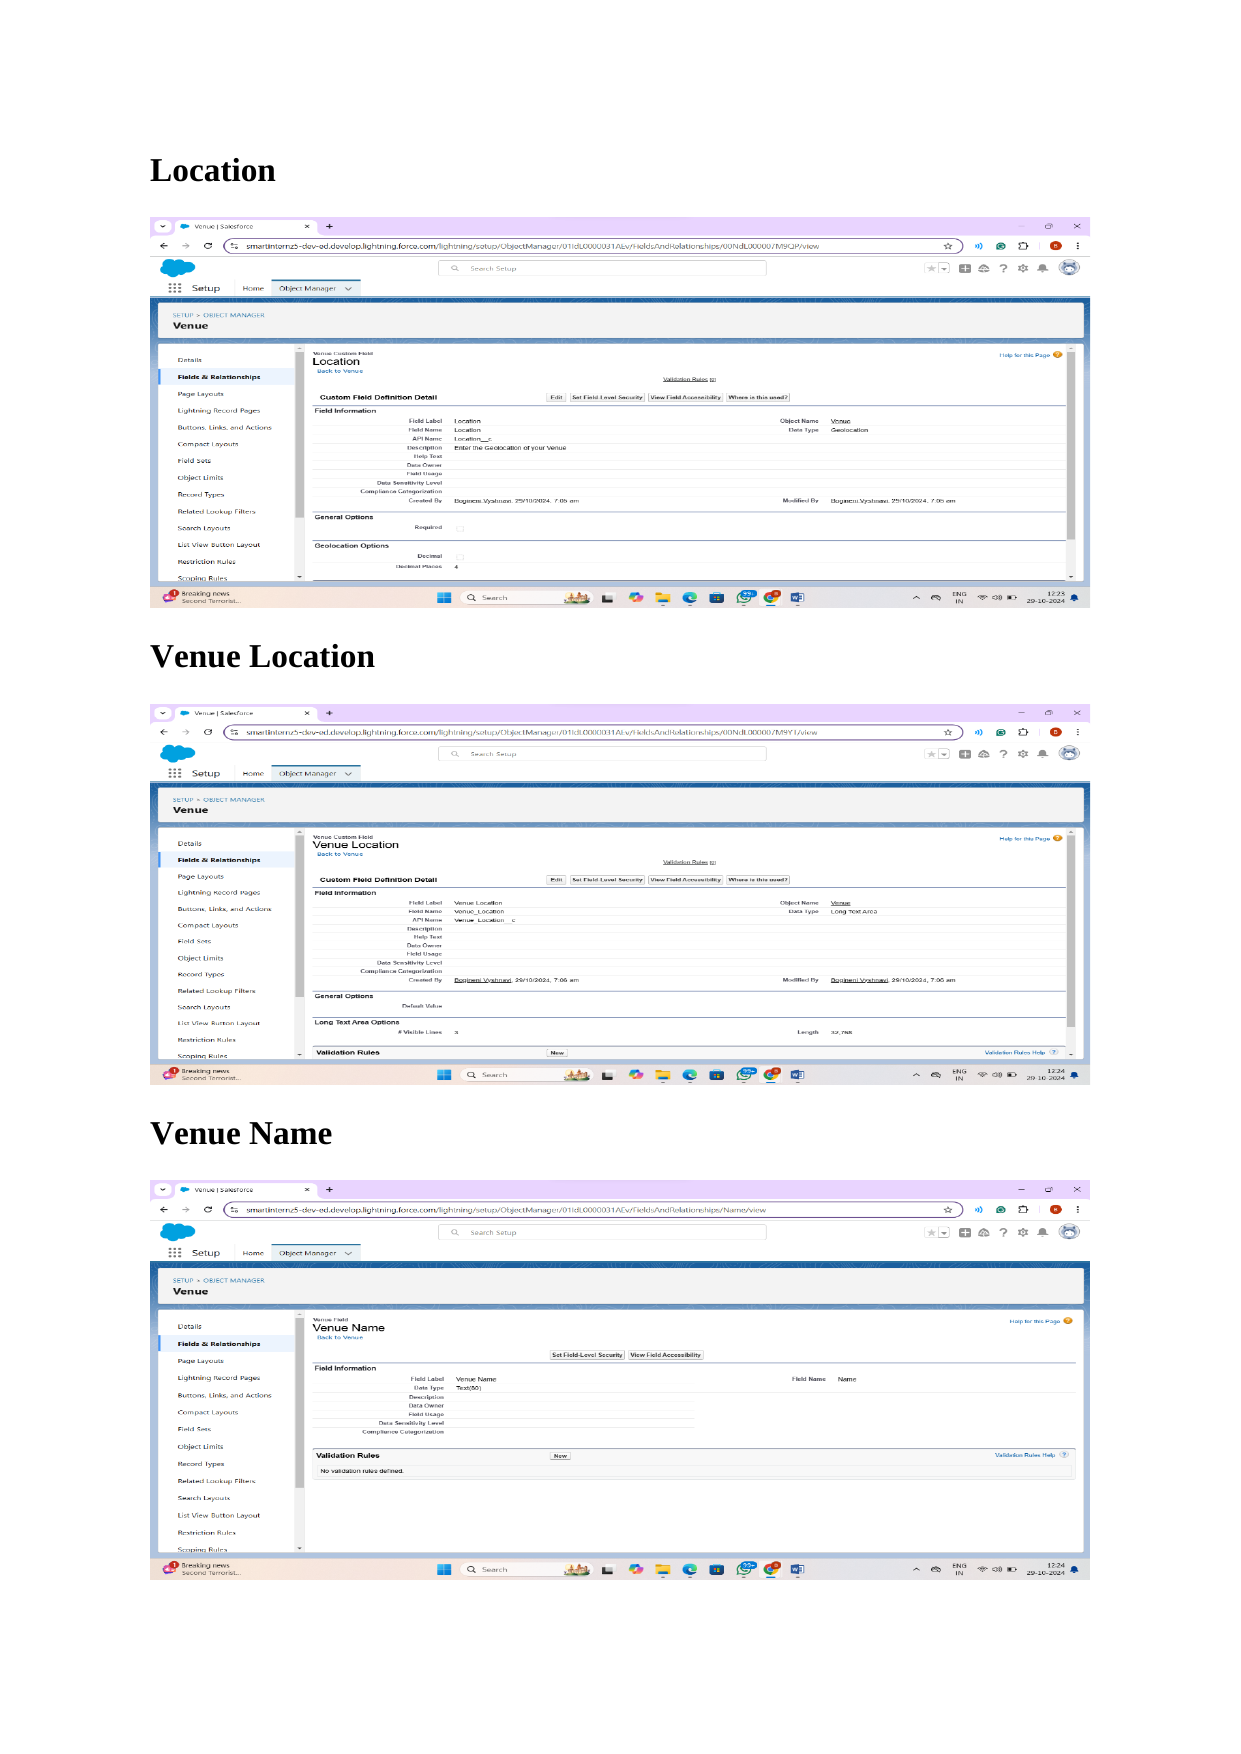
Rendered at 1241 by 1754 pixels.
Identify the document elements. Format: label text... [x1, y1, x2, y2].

picture [150, 217, 1091, 608]
text Location [150, 150, 1090, 188]
text Venue Name [150, 1113, 1090, 1152]
picture [150, 1180, 1090, 1580]
picture [150, 704, 1091, 1085]
text Venue Location [150, 637, 1090, 675]
